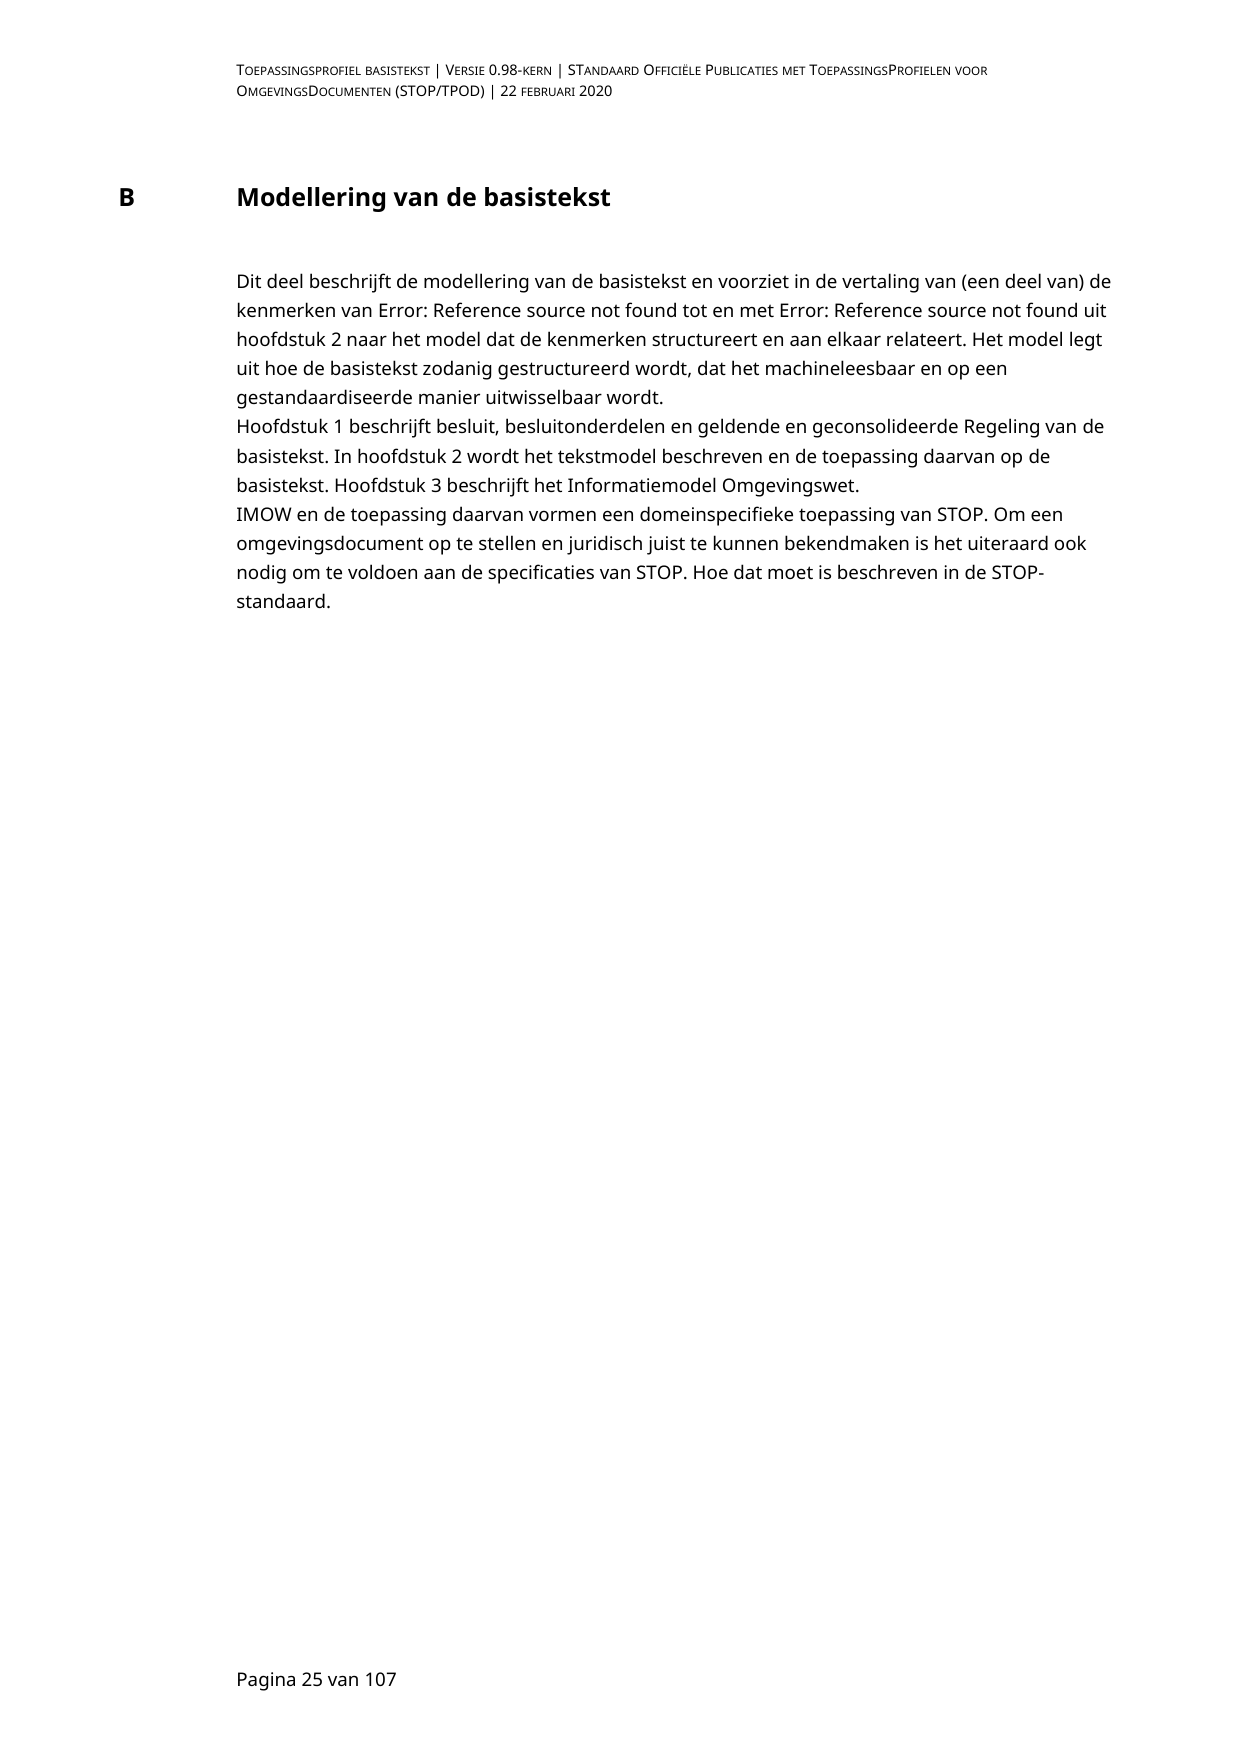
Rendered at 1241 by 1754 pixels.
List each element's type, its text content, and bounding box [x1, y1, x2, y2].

text Hoofdstuk 4 beschrijft besluit, besluitonderdelen en geldende en geconsolideerde Regeling van de basistekst. In hoofdstuk 5 wordt het tekstmodel beschreven en de toepassing daarvan op de basistekst. Hoofdstuk 6 beschrijft het Informatiemodel Omgevingswet. [236, 411, 1122, 498]
subtitle Modellering van de basistekst [118, 177, 1122, 214]
text IMOW en de toepassing daarvan vormen een domeinspecifieke toepassing van STOP. Om een omgevingsdocument op te stellen en juridisch juist te kunnen bekendmaken is het uiteraard ook nodig om te voldoen aan de specificaties van STOP. Hoe dat moet is beschreven in de STOP-standaard. [236, 498, 1122, 615]
